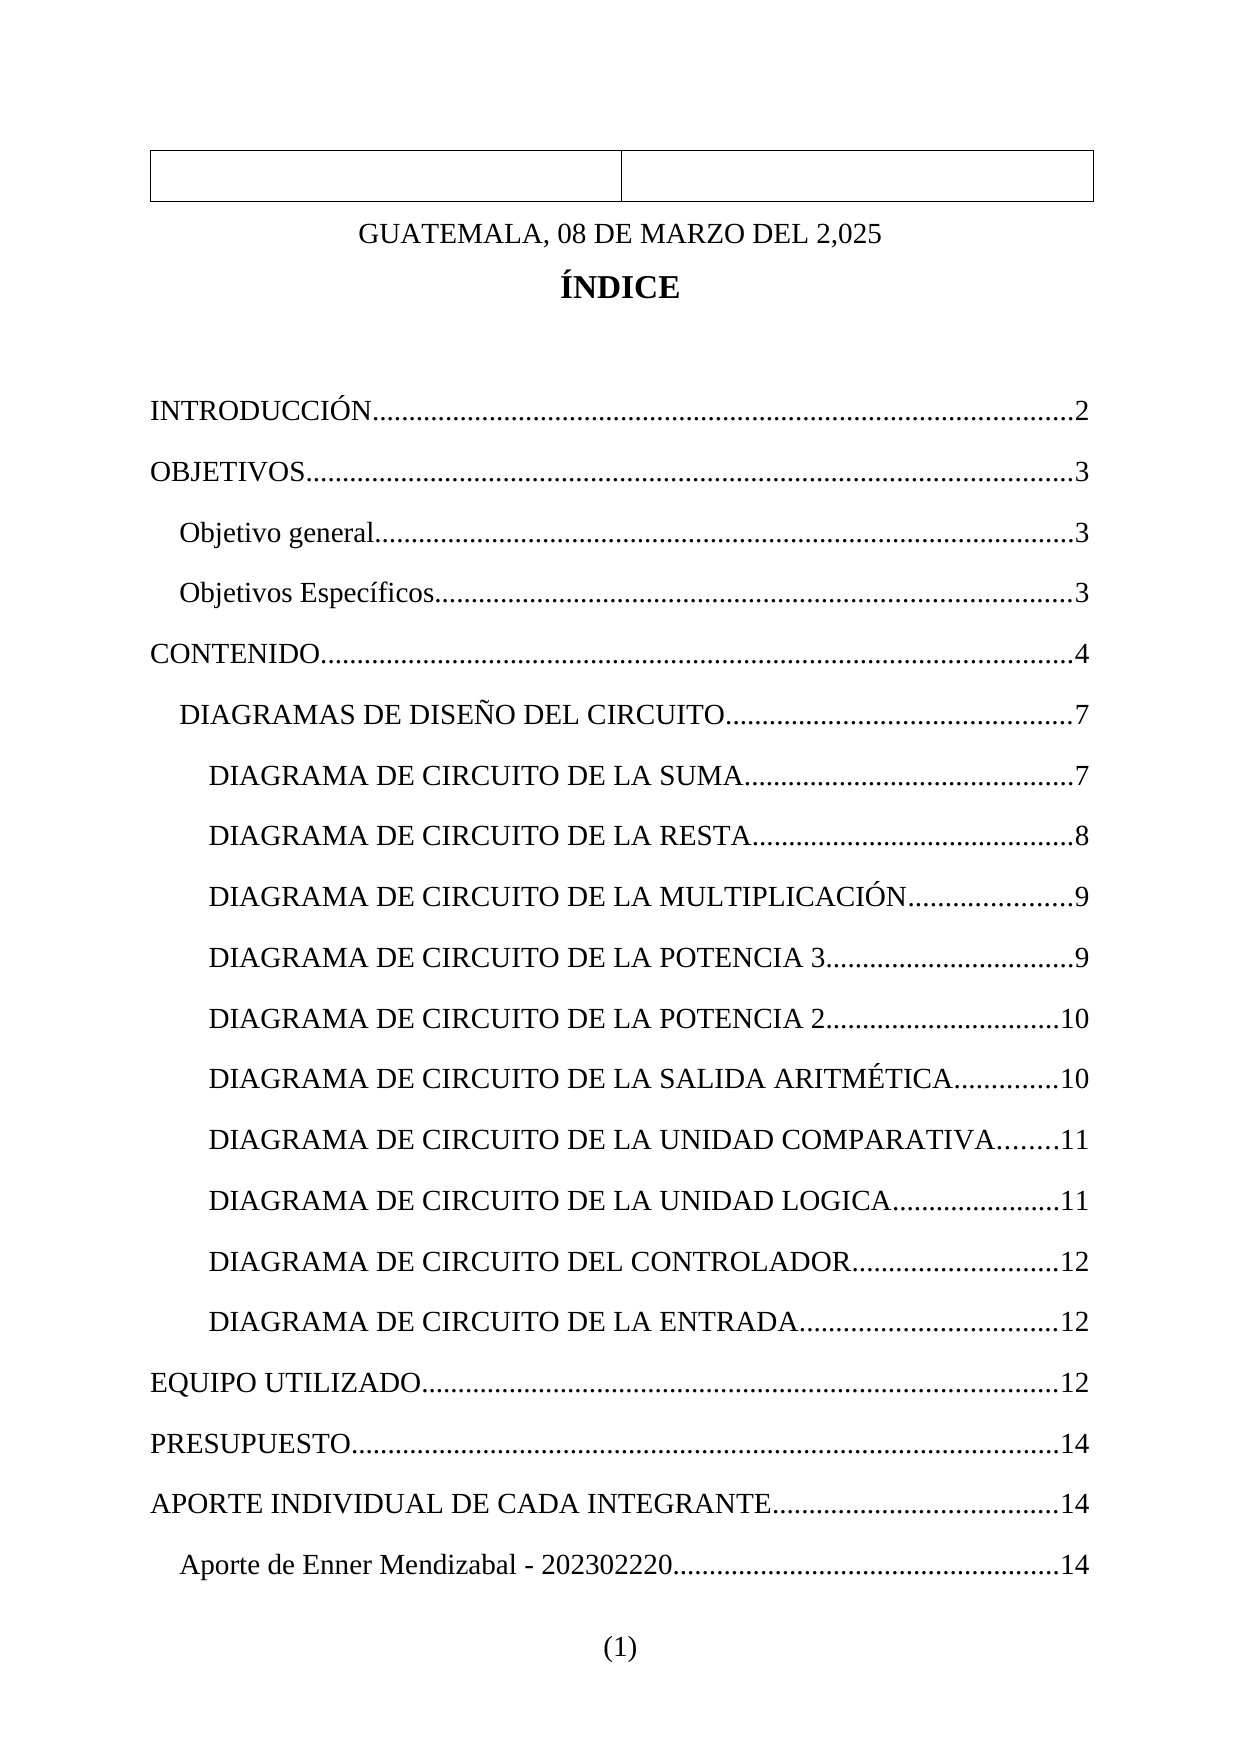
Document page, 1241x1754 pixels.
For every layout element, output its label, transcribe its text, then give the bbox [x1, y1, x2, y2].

table_cell 202300670 [622, 151, 1093, 201]
text ÍNDICE [150, 267, 1090, 305]
text GUATEMALA, 08 DE MARZO DEL 2,025 [150, 217, 1090, 250]
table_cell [151, 151, 621, 201]
